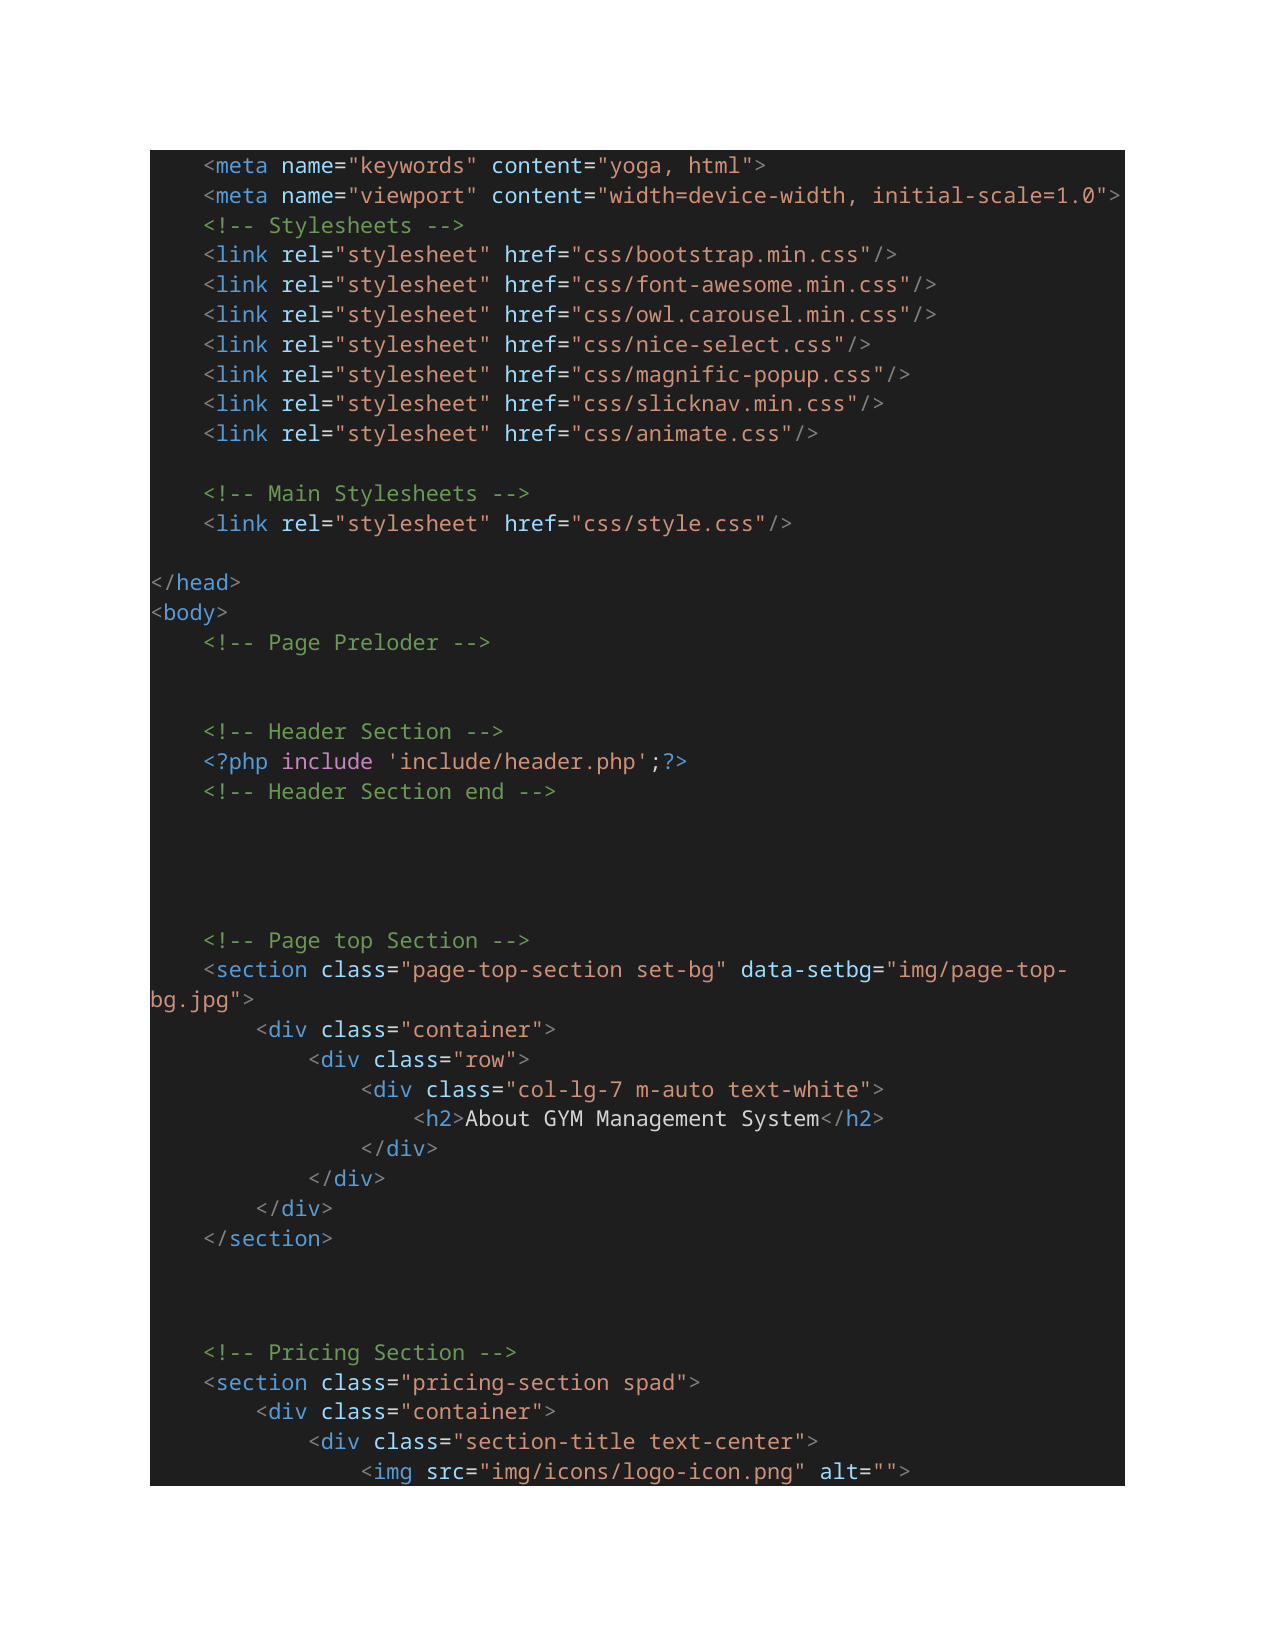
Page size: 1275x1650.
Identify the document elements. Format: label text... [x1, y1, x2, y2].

text <link rel="stylesheet" href="css/font-awesome.min.css"/> [150, 269, 1125, 299]
text <link rel="stylesheet" href="css/style.css"/> [150, 507, 1125, 537]
text <link rel="stylesheet" href="css/owl.carousel.min.css"/> [150, 299, 1125, 329]
text </div> [150, 1193, 1125, 1222]
text <meta name="viewport" content="width=device-width, initial-scale=1.0"> [150, 180, 1125, 209]
text <div class="section-title text-center"> [150, 1426, 1125, 1456]
text </section> [150, 1222, 1125, 1252]
text <h2>About GYM Management System</h2> [150, 1103, 1125, 1133]
text <meta name="keywords" content="yoga, html"> [150, 150, 1125, 180]
text <link rel="stylesheet" href="css/magnific-popup.css"/> [150, 358, 1125, 388]
text <?php include 'include/header.php';?> [150, 746, 1125, 776]
text <!-- Main Stylesheets --> [150, 478, 1125, 507]
text <!-- Header Section --> [150, 716, 1125, 746]
text <div class="row"> [150, 1044, 1125, 1073]
text <div class="container"> [150, 1396, 1125, 1426]
text <link rel="stylesheet" href="css/bootstrap.min.css"/> [150, 239, 1125, 269]
text </head> [150, 567, 1125, 597]
text <link rel="stylesheet" href="css/nice-select.css"/> [150, 329, 1125, 358]
text <link rel="stylesheet" href="css/animate.css"/> [150, 418, 1125, 448]
text <!-- Page Preloder --> [150, 627, 1125, 656]
text <div class="col-lg-7 m-auto text-white"> [150, 1073, 1125, 1103]
text <!-- Pricing Section --> [150, 1337, 1125, 1367]
text <!-- Page top Section --> [150, 924, 1125, 954]
text </div> [150, 1163, 1125, 1193]
text <!-- Header Section end --> [150, 776, 1125, 805]
text <section class="pricing-section spad"> [150, 1367, 1125, 1396]
text <img src="img/icons/logo-icon.png" alt=""> [150, 1456, 1125, 1486]
text <body> [150, 597, 1125, 627]
text <section class="page-top-section set-bg" data-setbg="img/page-top-bg.jpg"> [150, 954, 1125, 1014]
text <!-- Stylesheets --> [150, 209, 1125, 239]
text </div> [150, 1133, 1125, 1163]
text <div class="container"> [150, 1014, 1125, 1044]
text <link rel="stylesheet" href="css/slicknav.min.css"/> [150, 388, 1125, 418]
